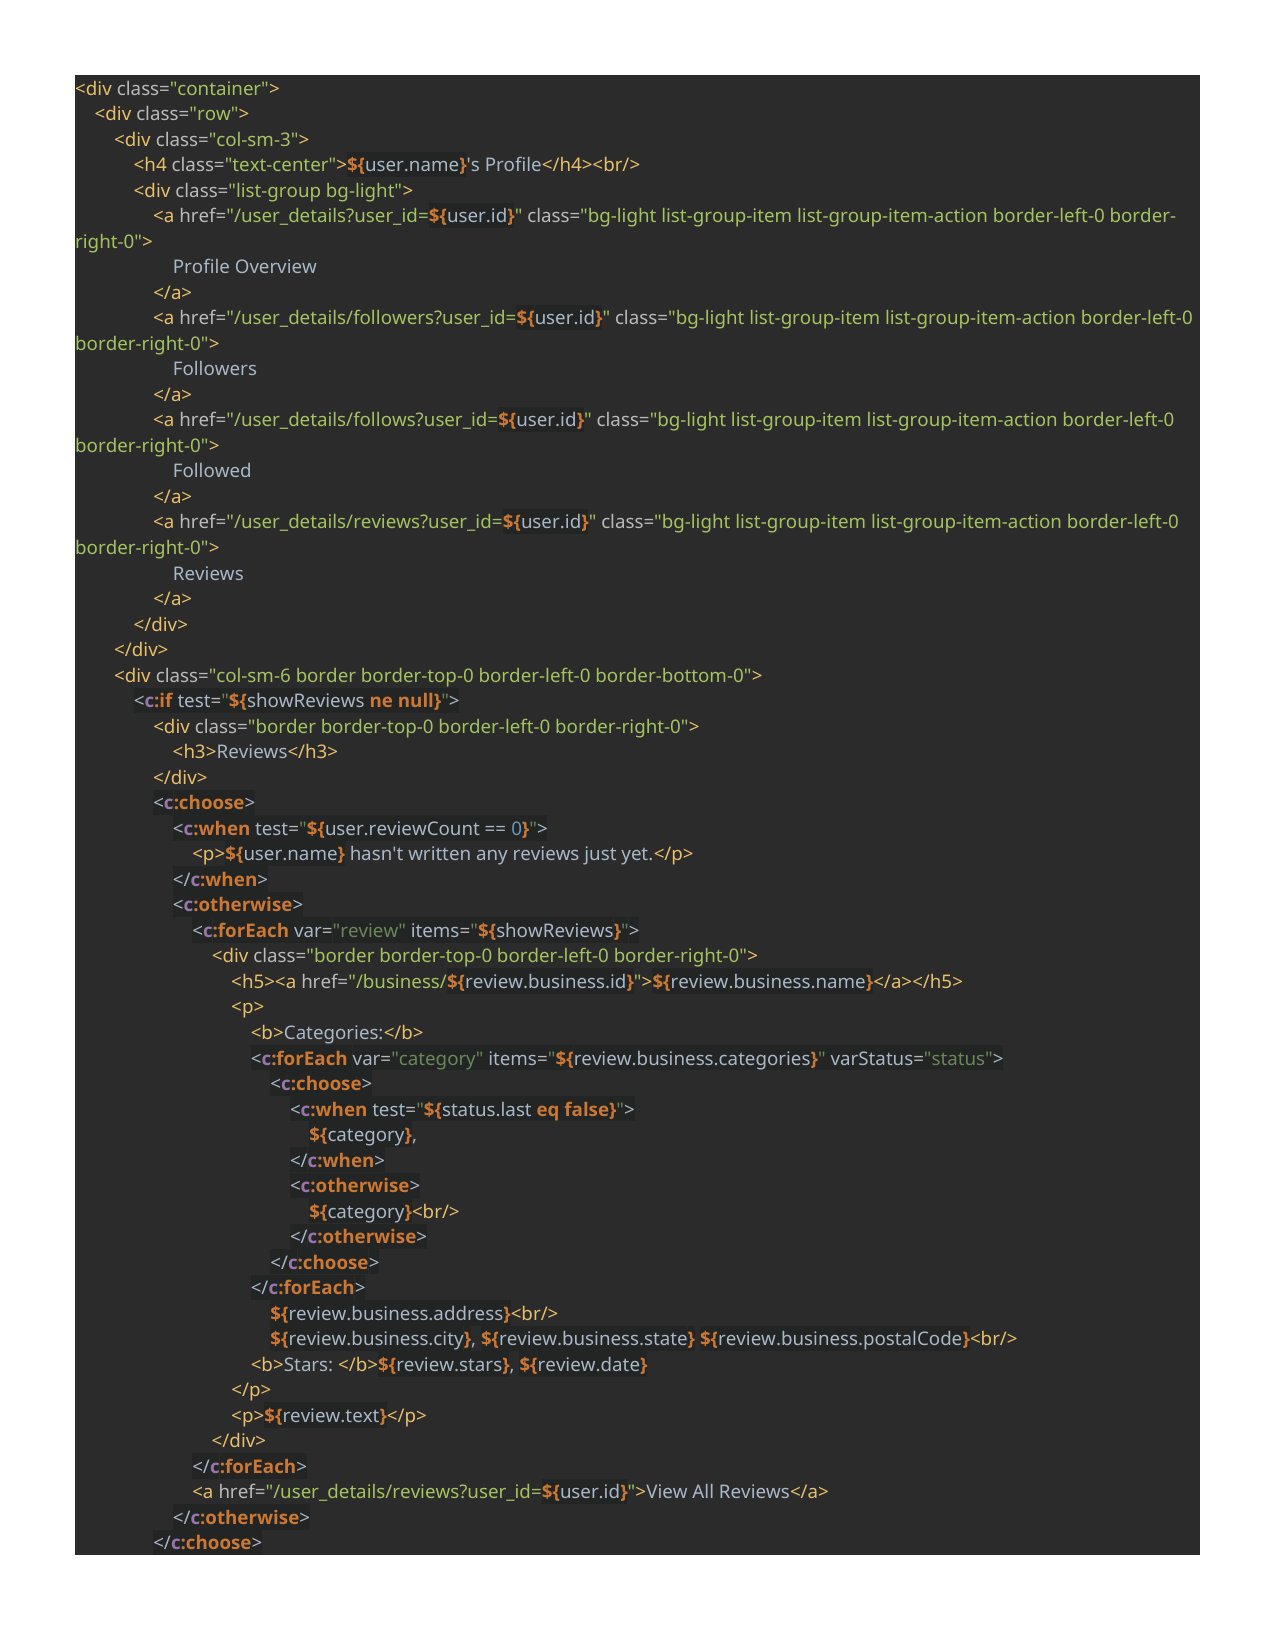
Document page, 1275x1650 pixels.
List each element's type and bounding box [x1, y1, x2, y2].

text [75, 75, 1200, 1555]
